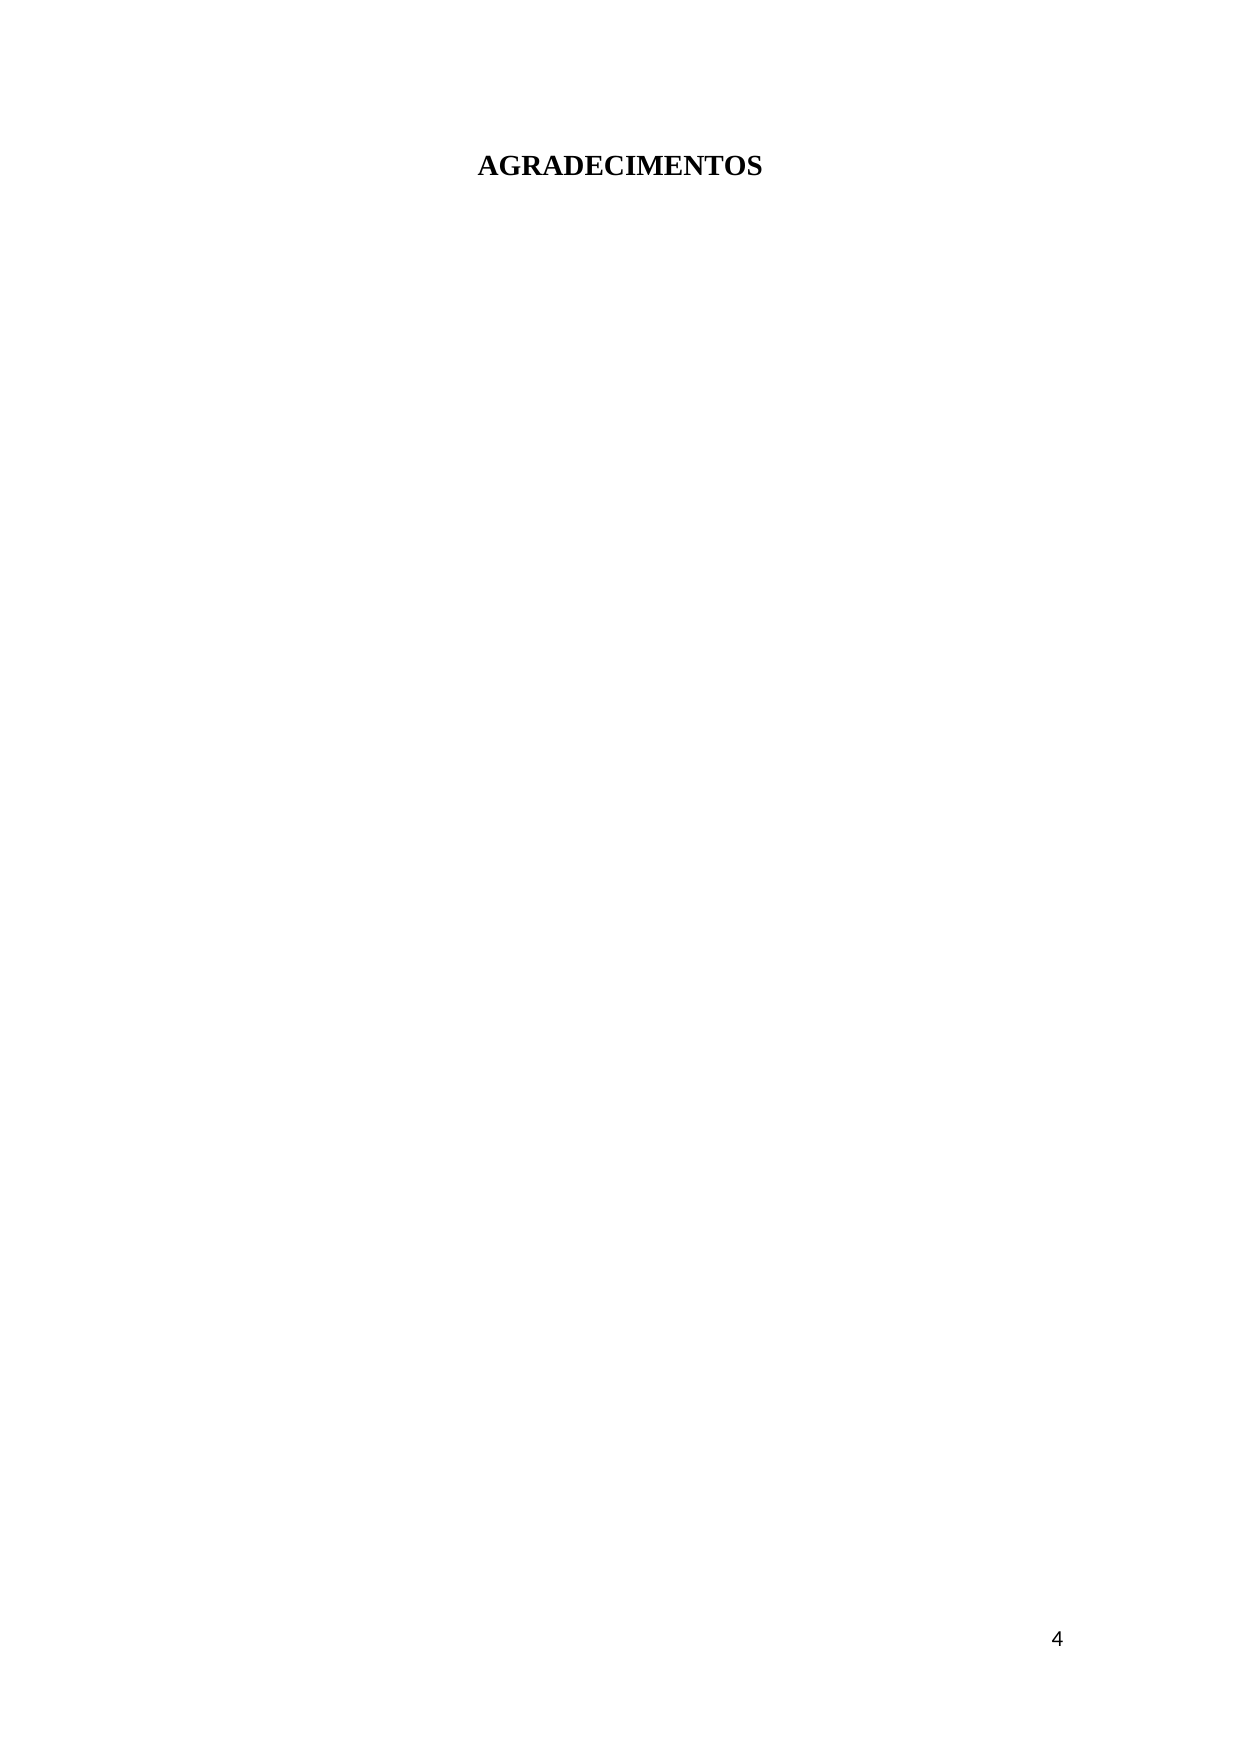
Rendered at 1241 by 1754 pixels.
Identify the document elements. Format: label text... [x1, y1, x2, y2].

text AGRADECIMENTOS [177, 148, 1063, 181]
